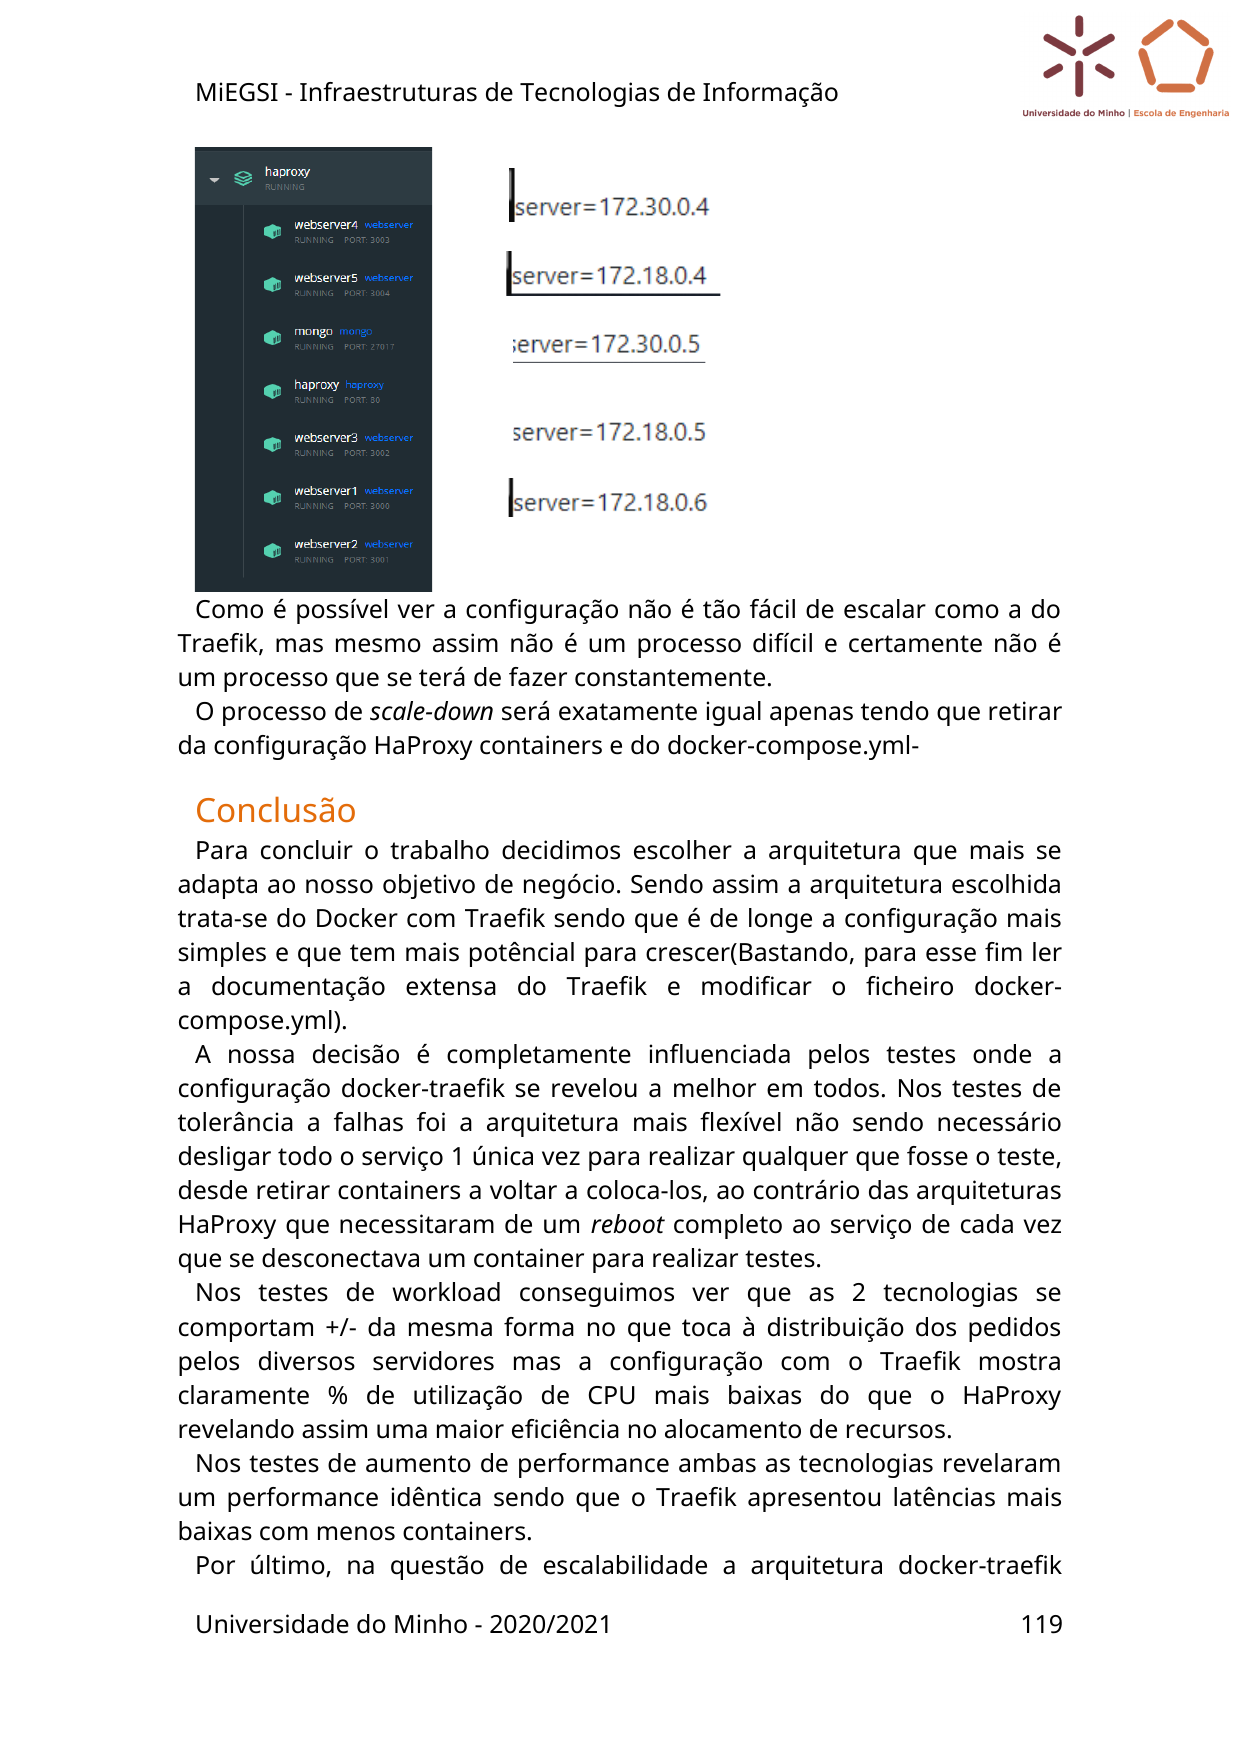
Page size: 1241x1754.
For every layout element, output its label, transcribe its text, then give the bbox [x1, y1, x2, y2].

text Nos testes de aumento de performance ambas as tecnologias revelaram um performance idêntica sendo que o Traefik apresentou latências mais baixas com menos containers. [177, 1445, 1063, 1548]
subtitle Conclusão [177, 787, 1063, 832]
picture [504, 251, 719, 294]
picture [511, 324, 704, 362]
text Como é possível ver a configuração não é tão fácil de escalar como a do Traefik, mas mesmo assim não é um processo difícil e certamente não é um processo que se terá de fazer constantemente. [177, 592, 1063, 694]
text O processo de scale-down será exatamente igual apenas tendo que retirar da configuração HaProxy containers e do docker-compose.yml- [177, 694, 1063, 762]
picture [194, 147, 433, 592]
picture [507, 478, 709, 515]
picture [507, 168, 730, 222]
picture [512, 396, 713, 441]
picture [1020, 12, 1232, 121]
text A nossa decisão é completamente influenciada pelos testes onde a configuração docker-traefik se revelou a melhor em todos. Nos testes de tolerância a falhas foi a arquitetura mais flexível não sendo necessário desligar todo o serviço 1 única vez para realizar qualquer que fosse o teste, desde retirar containers a voltar a coloca-los, ao contrário das arquiteturas HaProxy que necessitaram de um reboot completo ao serviço de cada vez que se desconectava um container para realizar testes. [177, 1037, 1063, 1275]
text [177, 1548, 1063, 1582]
text Nos testes de workload conseguimos ver que as 2 tecnologias se comportam +/- da mesma forma no que toca à distribuição dos pedidos pelos diversos servidores mas a configuração com o Traefik mostra claramente % de utilização de CPU mais baixas do que o HaProxy revelando assim uma maior eficiência no alocamento de recursos. [177, 1275, 1063, 1445]
text Para concluir o trabalho decidimos escolher a arquitetura que mais se adapta ao nosso objetivo de negócio. Sendo assim a arquitetura escolhida trata-se do Docker com Traefik sendo que é de longe a configuração mais simples e que tem mais potêncial para crescer(Bastando, para esse fim ler a documentação extensa do Traefik e modificar o ficheiro docker-compose.yml). [177, 832, 1063, 1037]
